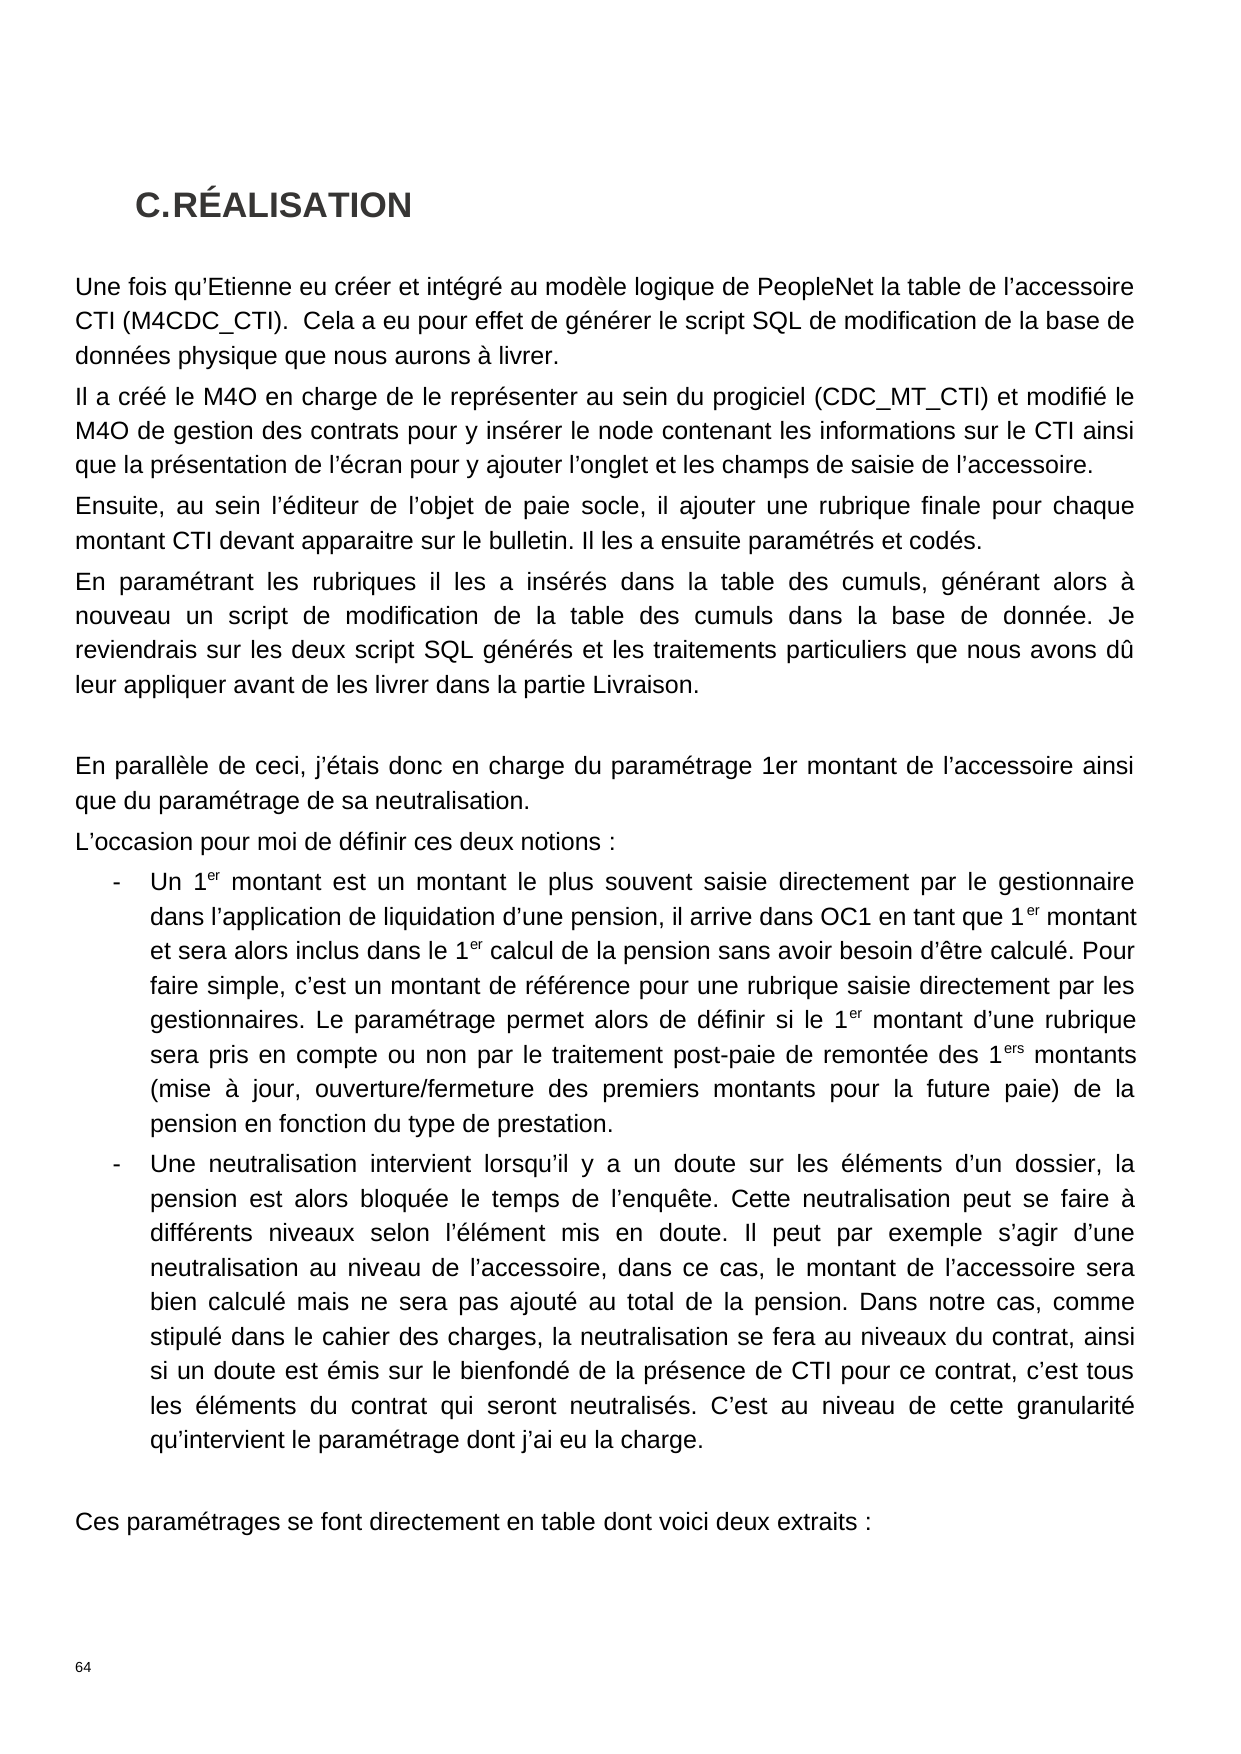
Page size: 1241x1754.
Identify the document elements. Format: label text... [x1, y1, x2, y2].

text En parallèle de ceci, j’étais donc en charge du paramétrage 1er montant de l’accessoire ainsi que du paramétrage de sa neutralisation. [75, 751, 1137, 814]
text Ces paramétrages se font directement en table dont voici deux extraits : [75, 1507, 1137, 1535]
list Une neutralisation intervient lorsqu’il y a un doute sur les éléments d’un dossier, la pension est alors bloquée le temps de l’enquête. Cette neutralisation peut se faire à différents niveaux selon l’élément mis en doute. Il peut par exemple s’agir d’une neutralisation au niveau de l’accessoire, dans ce cas, le montant de l’accessoire sera bien calculé mais ne sera pas ajouté au total de la pension. Dans notre cas, comme stipulé dans le cahier des charges, la neutralisation se fera au niveaux du contrat, ainsi si un doute est émis sur le bienfondé de la présence de CTI pour ce contrat, c’est tous les éléments du contrat qui seront neutralisés. C’est au niveau de cette granularité qu’intervient le paramétrage dont j’ai eu la charge. [112, 1149, 1137, 1454]
text Il a créé le M4O en charge de le représenter au sein du progiciel (CDC_MT_CTI) et modifié le M4O de gestion des contrats pour y insérer le node contenant les informations sur le CTI ainsi que la présentation de l’écran pour y ajouter l’onglet et les champs de saisie de l’accessoire. [75, 382, 1137, 479]
text Ensuite, au sein l’éditeur de l’objet de paie socle, il ajouter une rubrique finale pour chaque montant CTI devant apparaitre sur le bulletin. Il les a ensuite paramétrés et codés. [75, 491, 1137, 554]
subtitle Réalisation [135, 184, 1137, 225]
text L’occasion pour moi de définir ces deux notions : [75, 827, 1137, 855]
text Une fois qu’Etienne eu créer et intégré au modèle logique de PeopleNet la table de l’accessoire CTI (M4CDC_CTI). Cela a eu pour effet de générer le script SQL de modification de la base de données physique que nous aurons à livrer. [75, 272, 1137, 369]
text En paramétrant les rubriques il les a insérés dans la table des cumuls, générant alors à nouveau un script de modification de la table des cumuls dans la base de donnée. Je reviendrais sur les deux script SQL générés et les traitements particuliers que nous avons dû leur appliquer avant de les livrer dans la partie Livraison. [75, 566, 1137, 699]
list Un 1er montant est un montant le plus souvent saisie directement par le gestionnaire dans l’application de liquidation d’une pension, il arrive dans OC1 en tant que 1er montant et sera alors inclus dans le 1er calcul de la pension sans avoir besoin d’être calculé. Pour faire simple, c’est un montant de référence pour une rubrique saisie directement par les gestionnaires. Le paramétrage permet alors de définir si le 1er montant d’une rubrique sera pris en compte ou non par le traitement post-paie de remontée des 1ers montants (mise à jour, ouverture/fermeture des premiers montants pour la future paie) de la pension en fonction du type de prestation. [112, 867, 1137, 1137]
